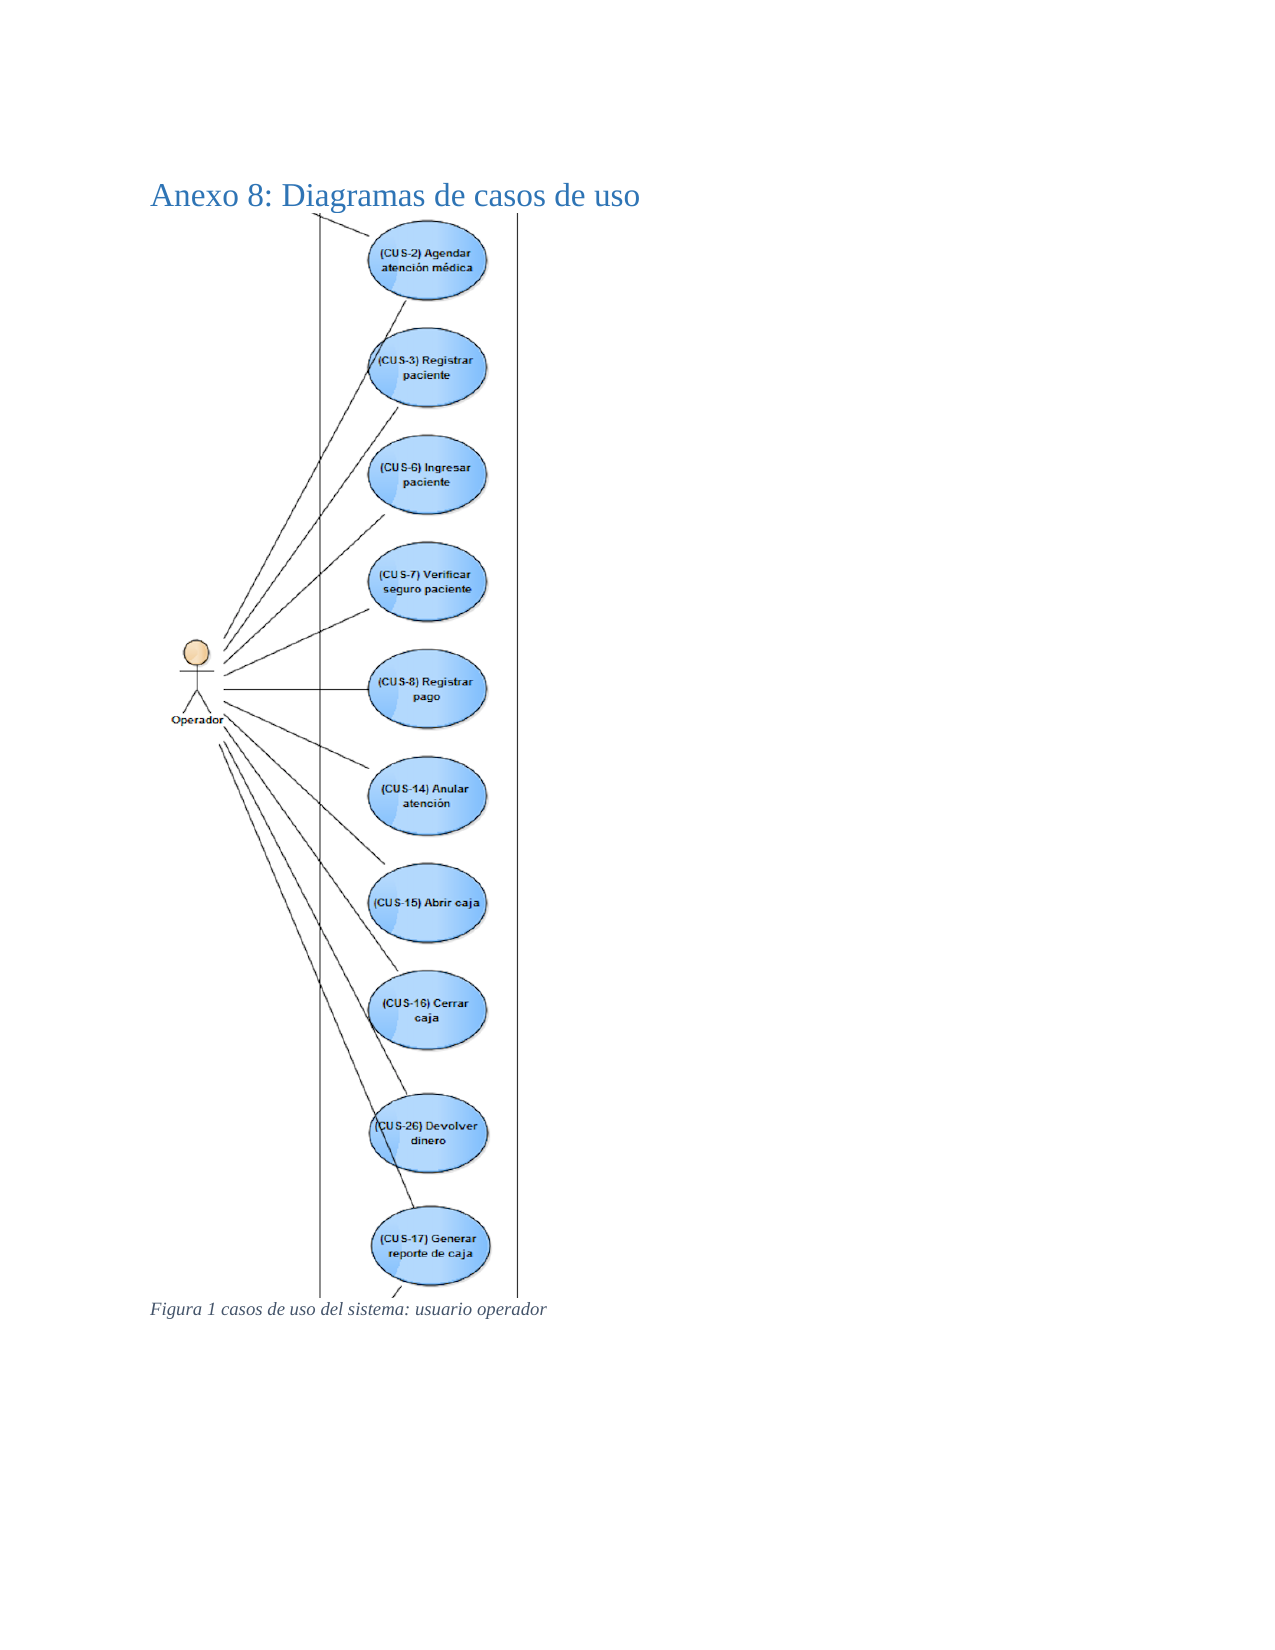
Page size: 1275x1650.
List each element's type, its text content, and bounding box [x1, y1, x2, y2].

subtitle Anexo 8: Diagramas de casos de uso [150, 175, 1125, 213]
picture [150, 213, 543, 1298]
text Figura 1 casos de uso del sistema: usuario operador [150, 1298, 1125, 1319]
